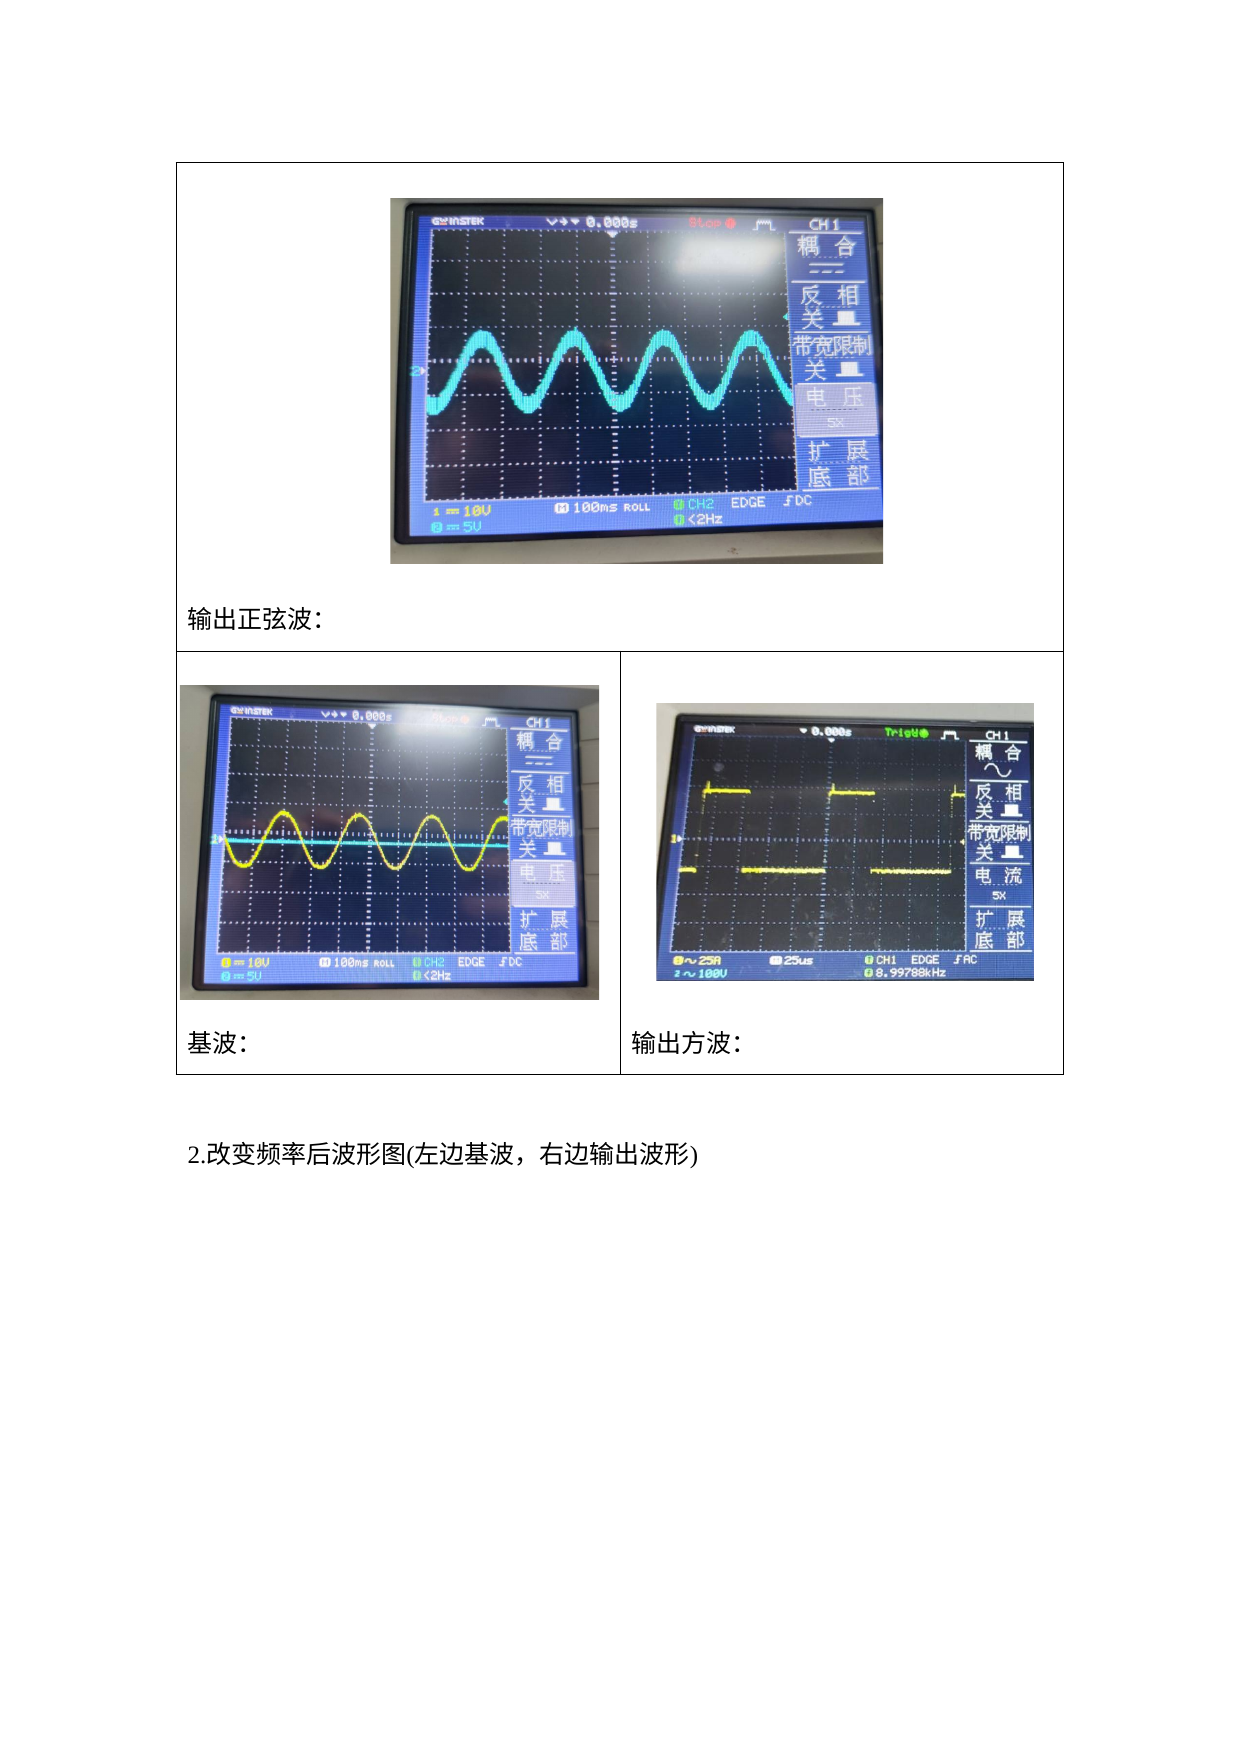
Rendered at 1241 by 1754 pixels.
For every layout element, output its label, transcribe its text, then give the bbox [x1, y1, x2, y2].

picture [390, 198, 884, 564]
table_header 输出正弦波： [177, 163, 1063, 651]
list 2.改变频率后波形图(左边基波，右边输出波形) [187, 1120, 1053, 1185]
picture [656, 703, 1034, 981]
table_cell 输出方波： [621, 652, 1063, 1074]
table_cell 基波： [177, 652, 620, 1074]
picture [179, 685, 600, 1000]
